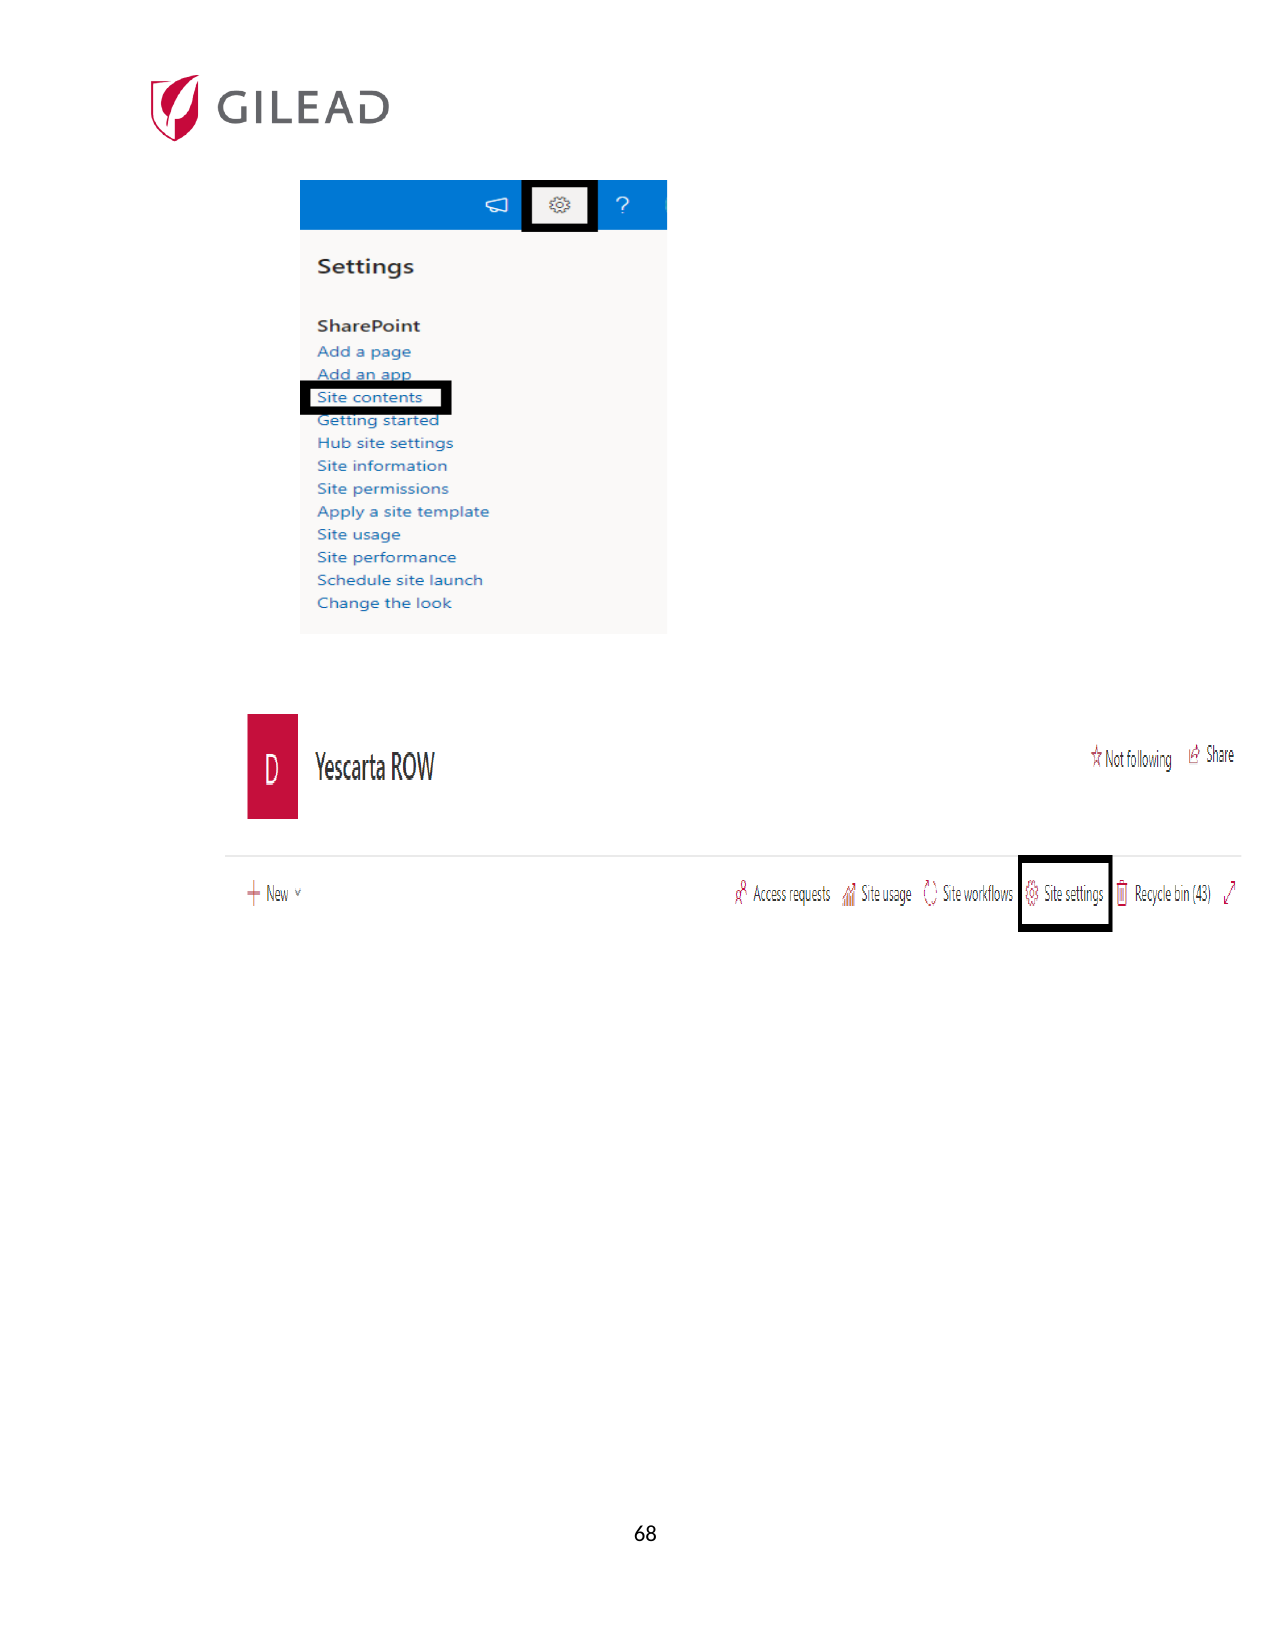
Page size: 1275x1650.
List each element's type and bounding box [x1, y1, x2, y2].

picture [300, 180, 668, 634]
picture [150, 75, 389, 142]
picture [225, 696, 1242, 995]
